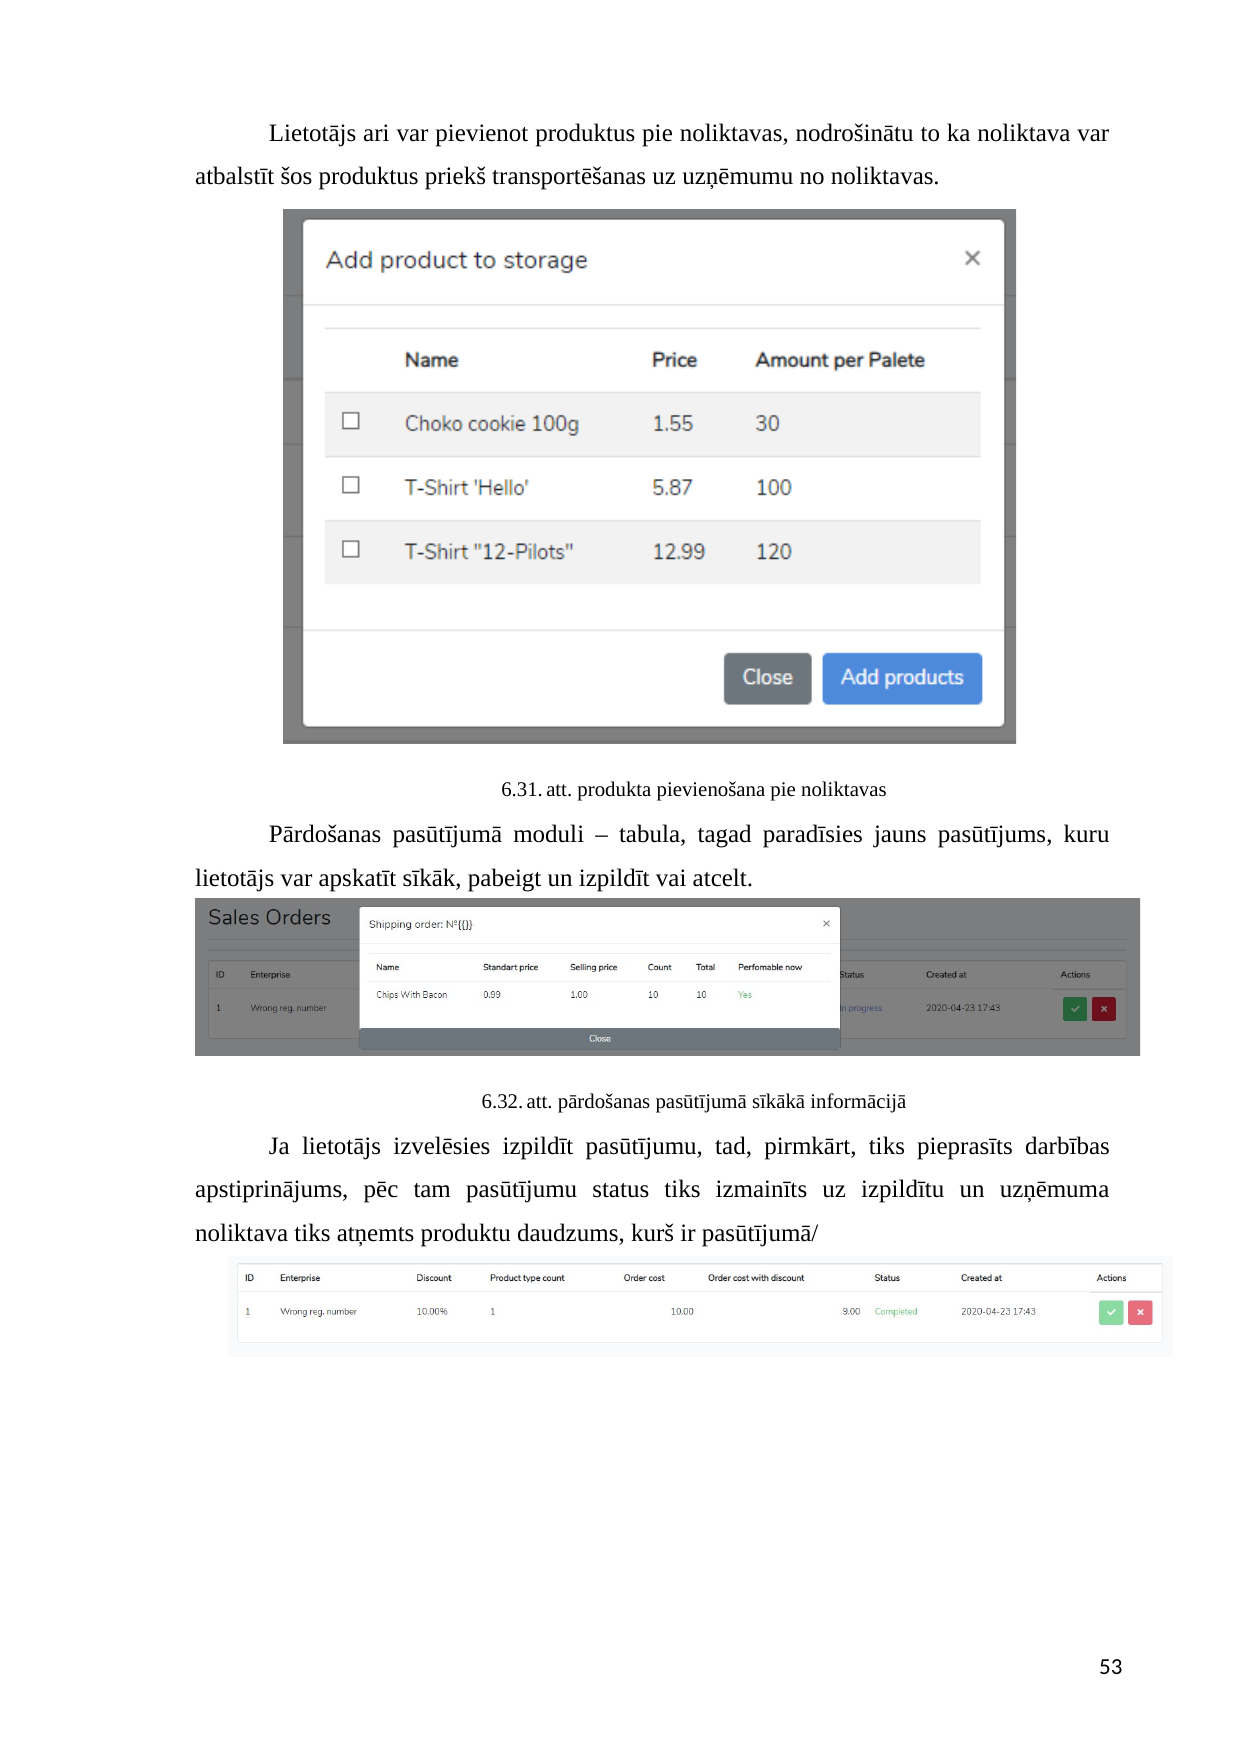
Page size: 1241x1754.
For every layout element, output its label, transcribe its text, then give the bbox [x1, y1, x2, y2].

picture [227, 1256, 1173, 1357]
text Lietotājs ari var pievienot produktus pie noliktavas, nodrošinātu to ka noliktava var atbalstīt šos produktus priekš transportēšanas uz uzņēmumu no noliktavas. [195, 118, 1110, 190]
list att. pārdošanas pasūtījumā sīkākā informācijā [266, 1056, 1122, 1113]
text Ja lietotājs izvelēsies izpildīt pasūtījumu, tad, pirmkārt, tiks pieprasīts darbības apstiprinājums, pēc tam pasūtījumu status tiks izmainīts uz izpildītu un uzņēmuma noliktava tiks atņemts produktu daudzums, kurš ir pasūtījumā/ [195, 1131, 1110, 1246]
picture [195, 898, 1141, 1056]
picture [283, 209, 1017, 744]
text Pārdošanas pasūtījumā moduli – tabula, tagad paradīsies jauns pasūtījums, kuru lietotājs var apskatīt sīkāk, pabeigt un izpildīt vai atcelt. [195, 819, 1110, 891]
